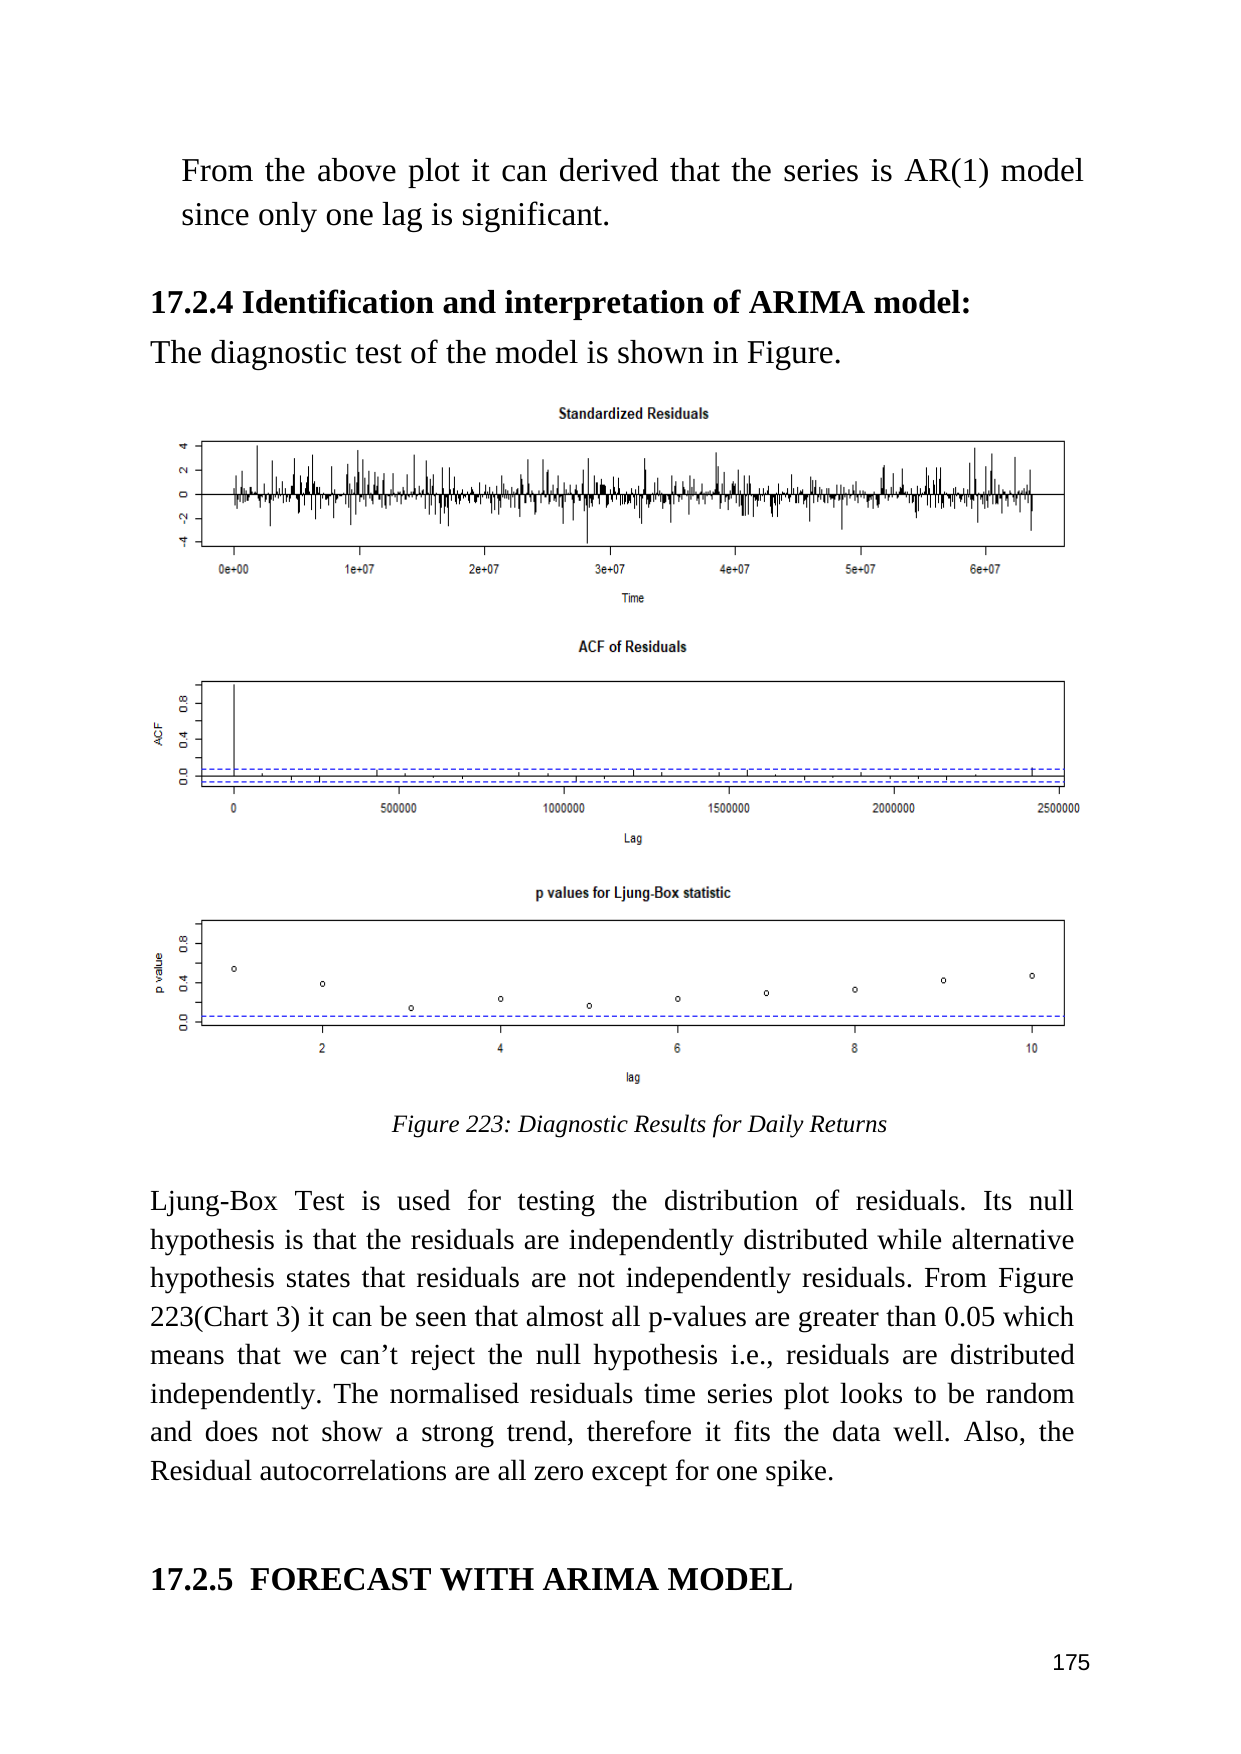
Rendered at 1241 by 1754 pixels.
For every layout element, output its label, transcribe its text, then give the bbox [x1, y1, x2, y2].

picture [150, 382, 1091, 1100]
subtitle 17.2.5 FORECAST WITH ARIMA MODEL [150, 1559, 1076, 1598]
text 17.2.4 Identification and interpretation of ARIMA model: [150, 282, 1086, 321]
text From the above plot it can derived that the series is AR(1) model since only one lag is significant. [181, 150, 1086, 232]
text The diagnostic test of the model is shown in Figure. [150, 332, 1199, 371]
text Ljung-Box Test is used for testing the distribution of residuals. Its null hypothesis is that the residuals are independently distributed while alternative hypothesis states that residuals are not independently residuals. From Figure 223(Chart 3) it can be seen that almost all p-values are greater than 0.05 which means that we can’t reject the null hypothesis i.e., residuals are distributed independently. The normalised residuals time series plot looks to be random and does not show a strong trend, therefore it fits the data well. Also, the Residual autocorrelations are all zero except for one spike. [150, 1183, 1076, 1487]
text Figure 223: Diagnostic Results for Daily Returns [150, 1109, 1199, 1138]
